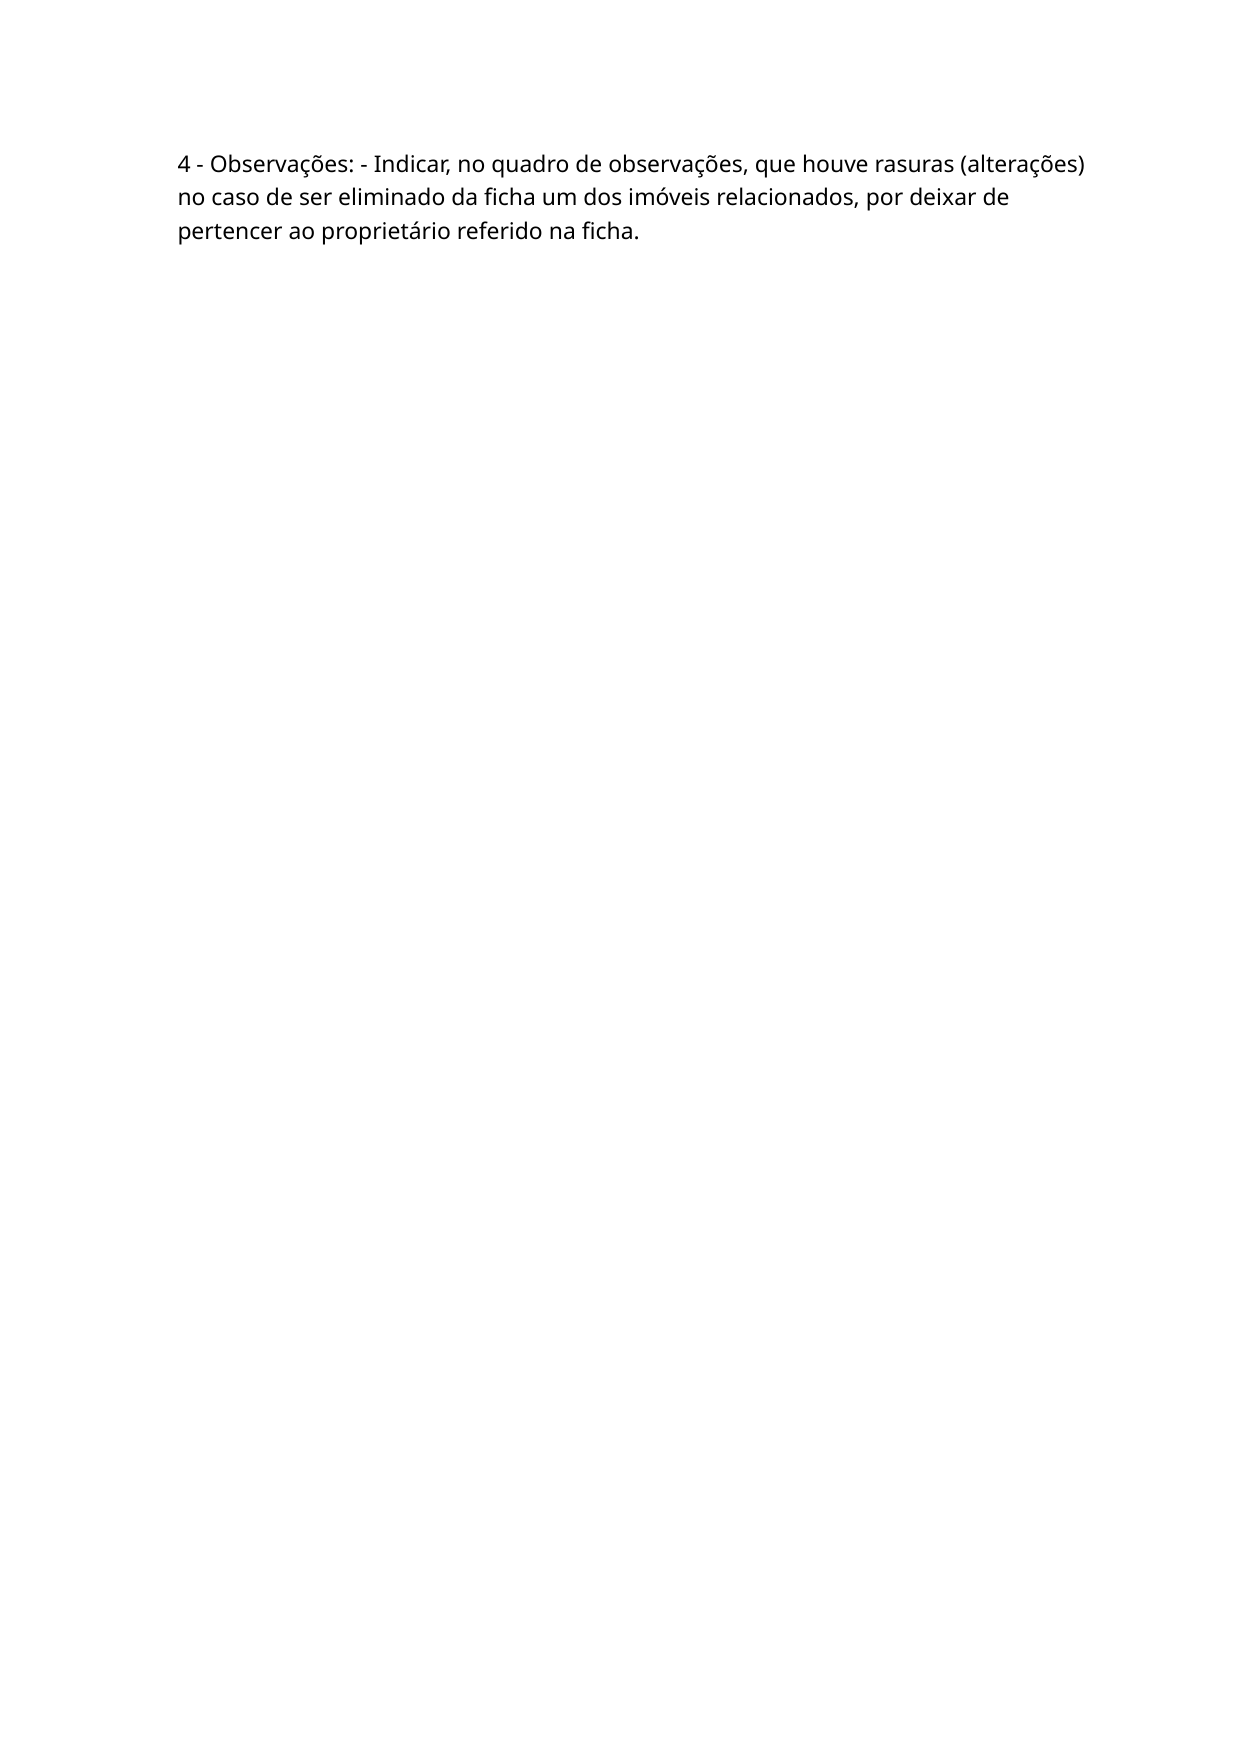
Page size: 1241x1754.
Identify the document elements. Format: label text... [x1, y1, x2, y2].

text 4 - Observações: - Indicar, no quadro de observações, que houve rasuras (alterações) no caso de ser eliminado da ficha um dos imóveis relacionados, por deixar de pertencer ao proprietário referido na ficha. [177, 148, 1093, 246]
